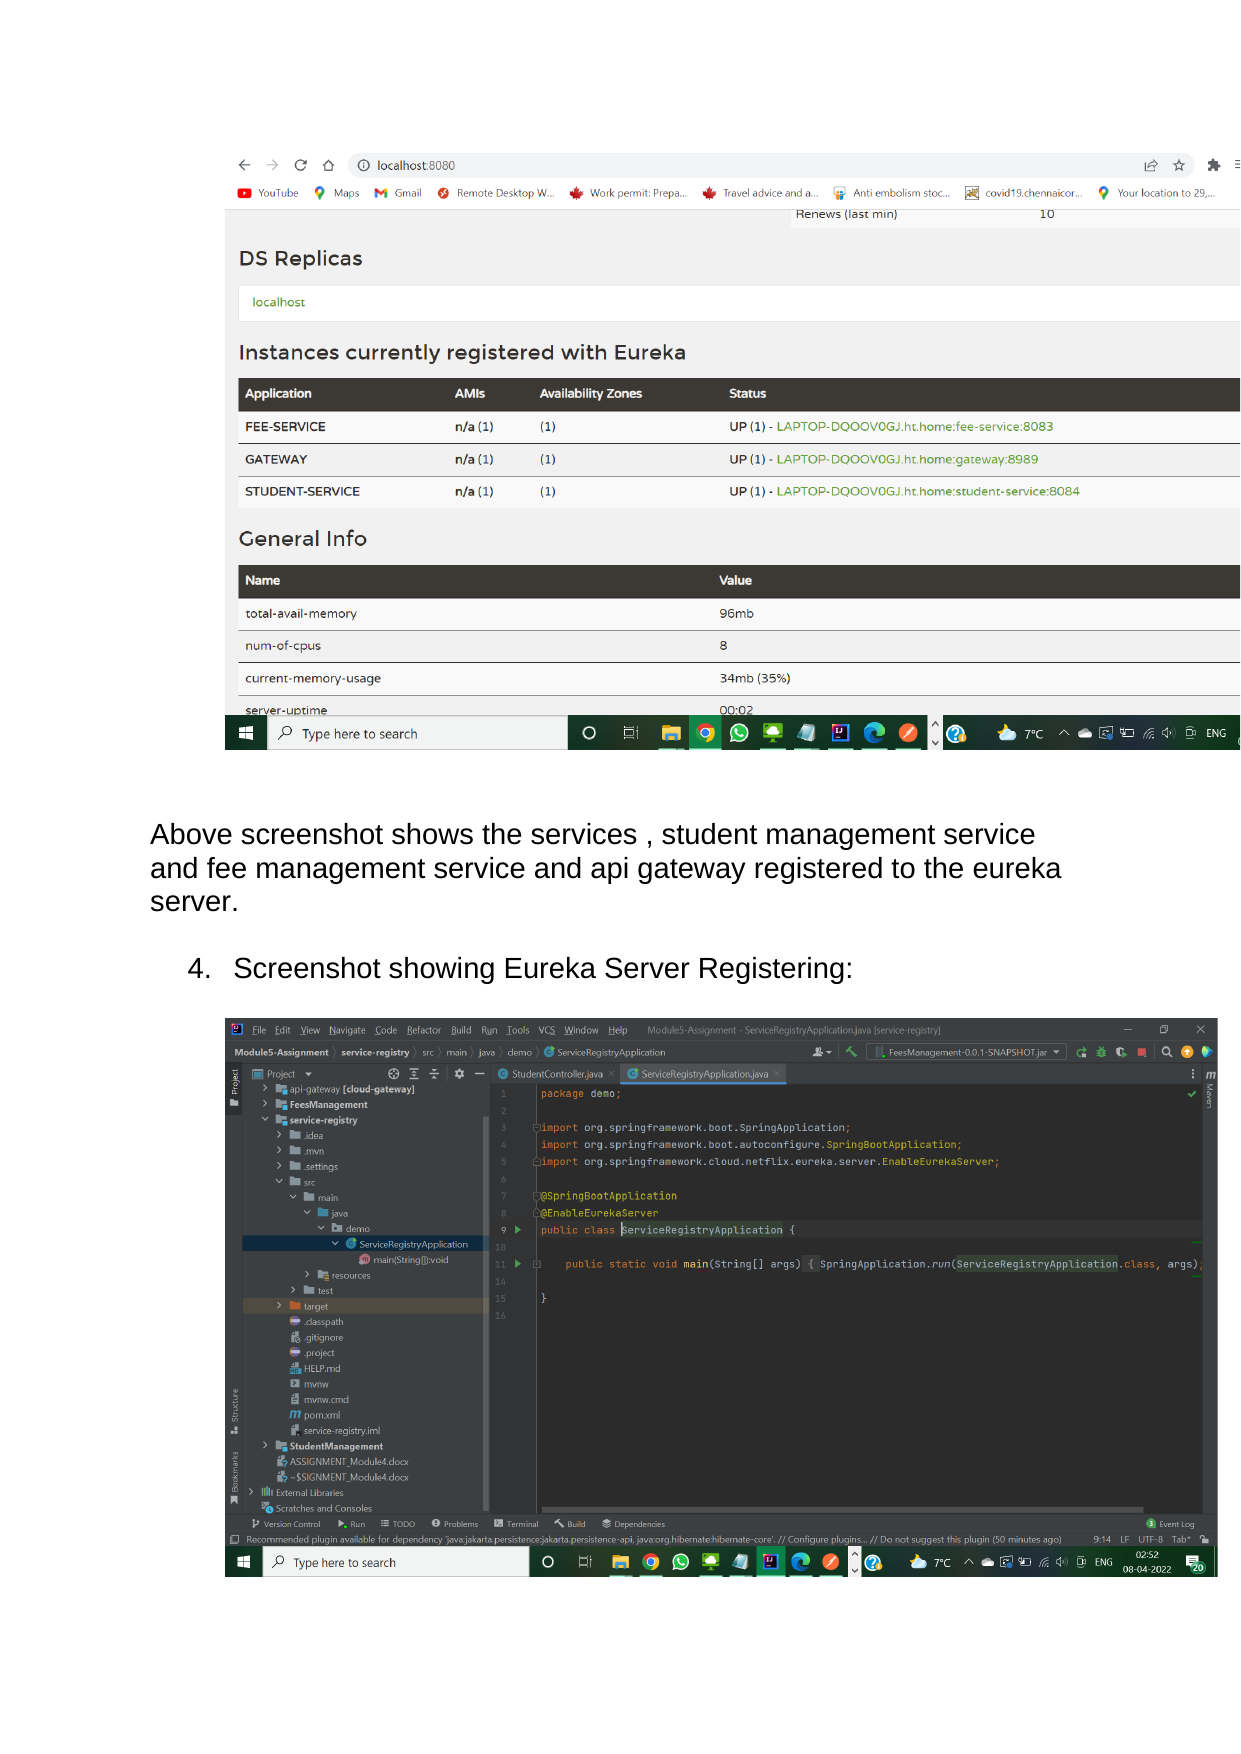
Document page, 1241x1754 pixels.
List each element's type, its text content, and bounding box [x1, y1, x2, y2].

text Above screenshot shows the services , student management service and fee management service and api gateway registered to the eureka server. [150, 817, 1090, 918]
list Screenshot showing Eureka Server Registering: [187, 951, 1090, 985]
picture [225, 1018, 1218, 1577]
picture [225, 150, 1241, 750]
